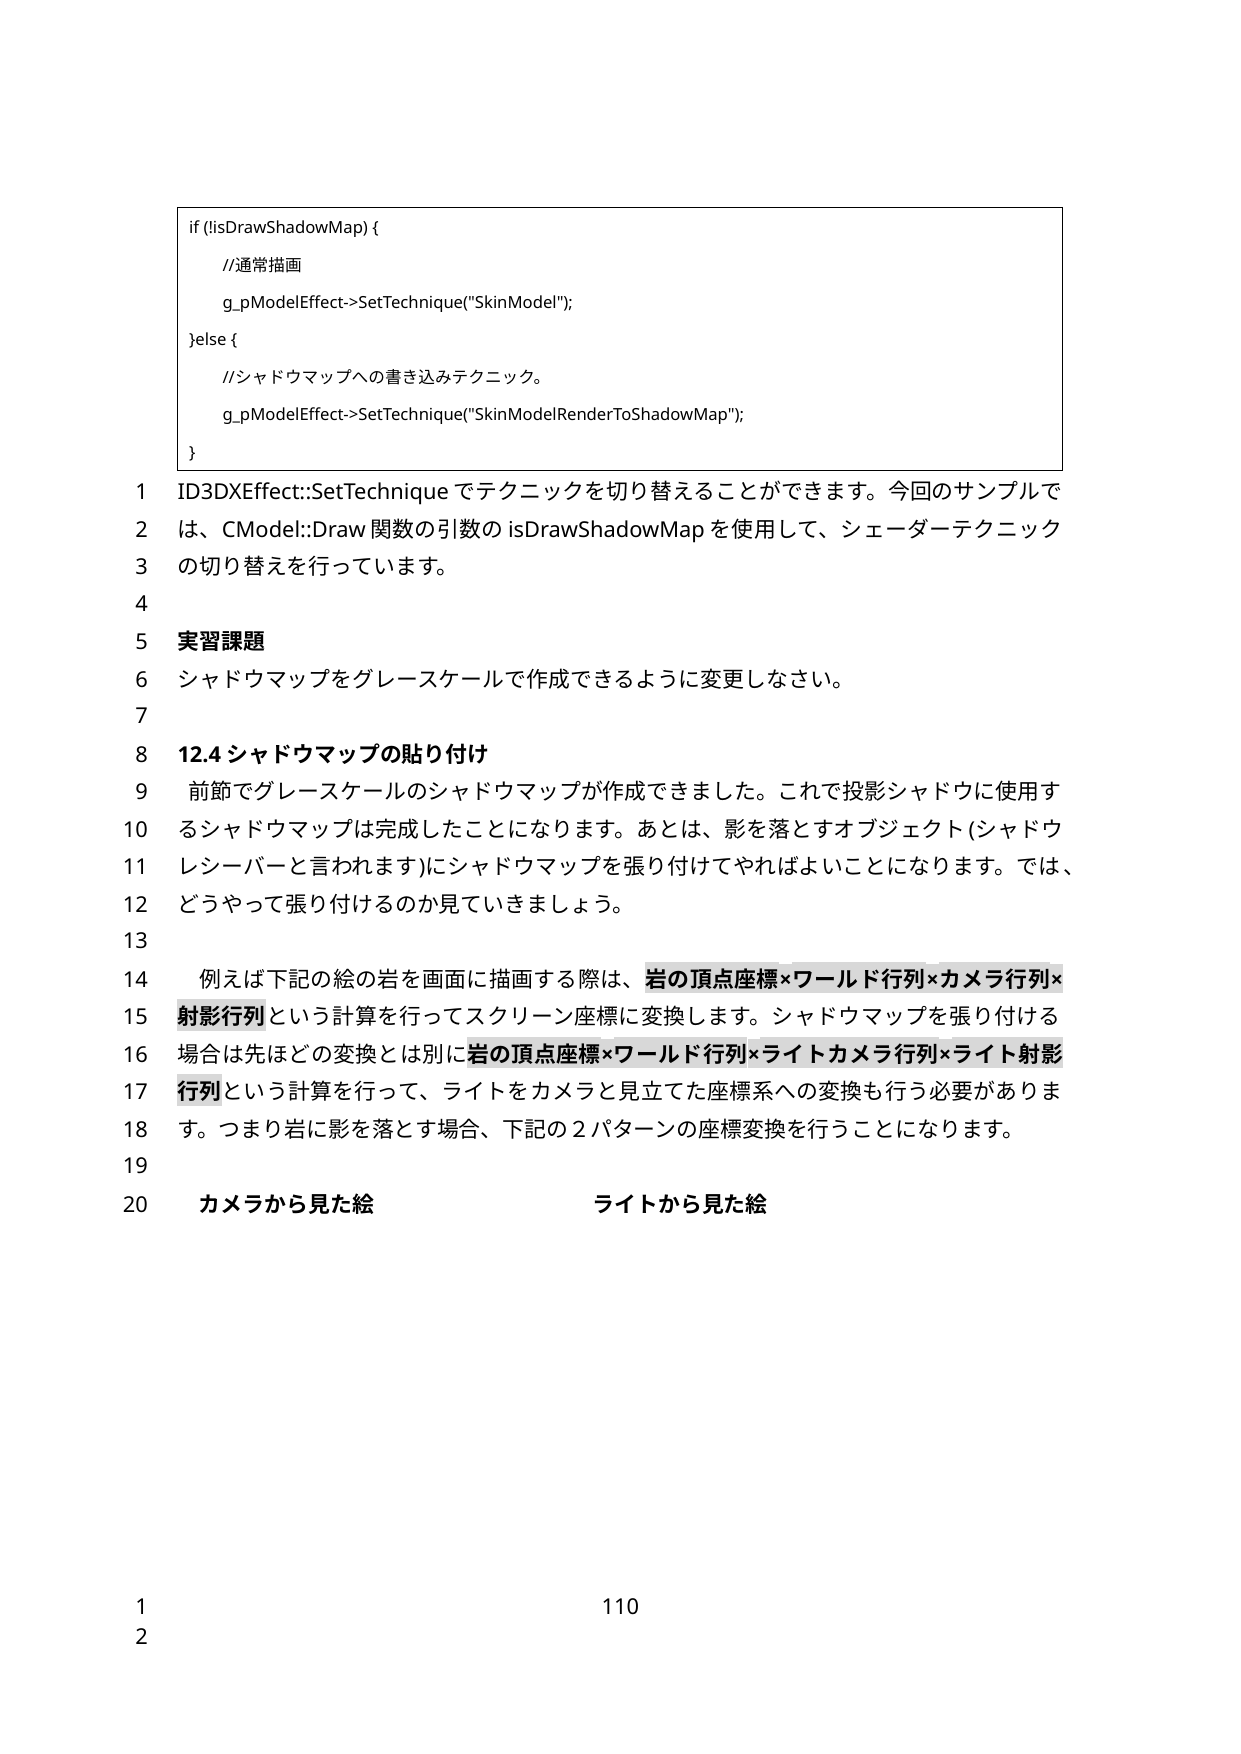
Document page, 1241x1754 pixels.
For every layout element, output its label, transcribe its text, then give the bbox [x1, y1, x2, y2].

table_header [178, 208, 1062, 470]
text 実習課題 [177, 621, 1063, 659]
text 例えば下記の絵の岩を画面に描画する際は、岩の頂点座標×ワールド行列×カメラ行列×射影行列という計算を行ってスクリーン座標に変換します。シャドウマップを張り付ける場合は先ほどの変換とは別に岩の頂点座標×ワールド行列×ライトカメラ行列×ライト射影行列という計算を行って、ライトをカメラと見立てた座標系への変換も行う必要があります。つまり岩に影を落とす場合、下記の２パターンの座標変換を行うことになります。 [177, 959, 1063, 1146]
text カメラから見た絵 ライトから見た絵 [177, 1184, 1063, 1221]
text ID3DXEffect::SetTechniqueでテクニックを切り替えることができます。今回のサンプルでは、CModel::Draw関数の引数のisDrawShadowMapを使用して、シェーダーテクニックの切り替えを行っています。 [177, 471, 1063, 584]
text シャドウマップをグレースケールで作成できるように変更しなさい。 [177, 659, 1063, 696]
text 前節でグレースケールのシャドウマップが作成できました。これで投影シャドウに使用するシャドウマップは完成したことになります。あとは、影を落とすオブジェクト(シャドウレシーバーと言われます)にシャドウマップを張り付けてやればよいことになります。では、どうやって張り付けるのか見ていきましょう。 [177, 771, 1063, 921]
text 12.4 シャドウマップの貼り付け [177, 734, 1063, 771]
